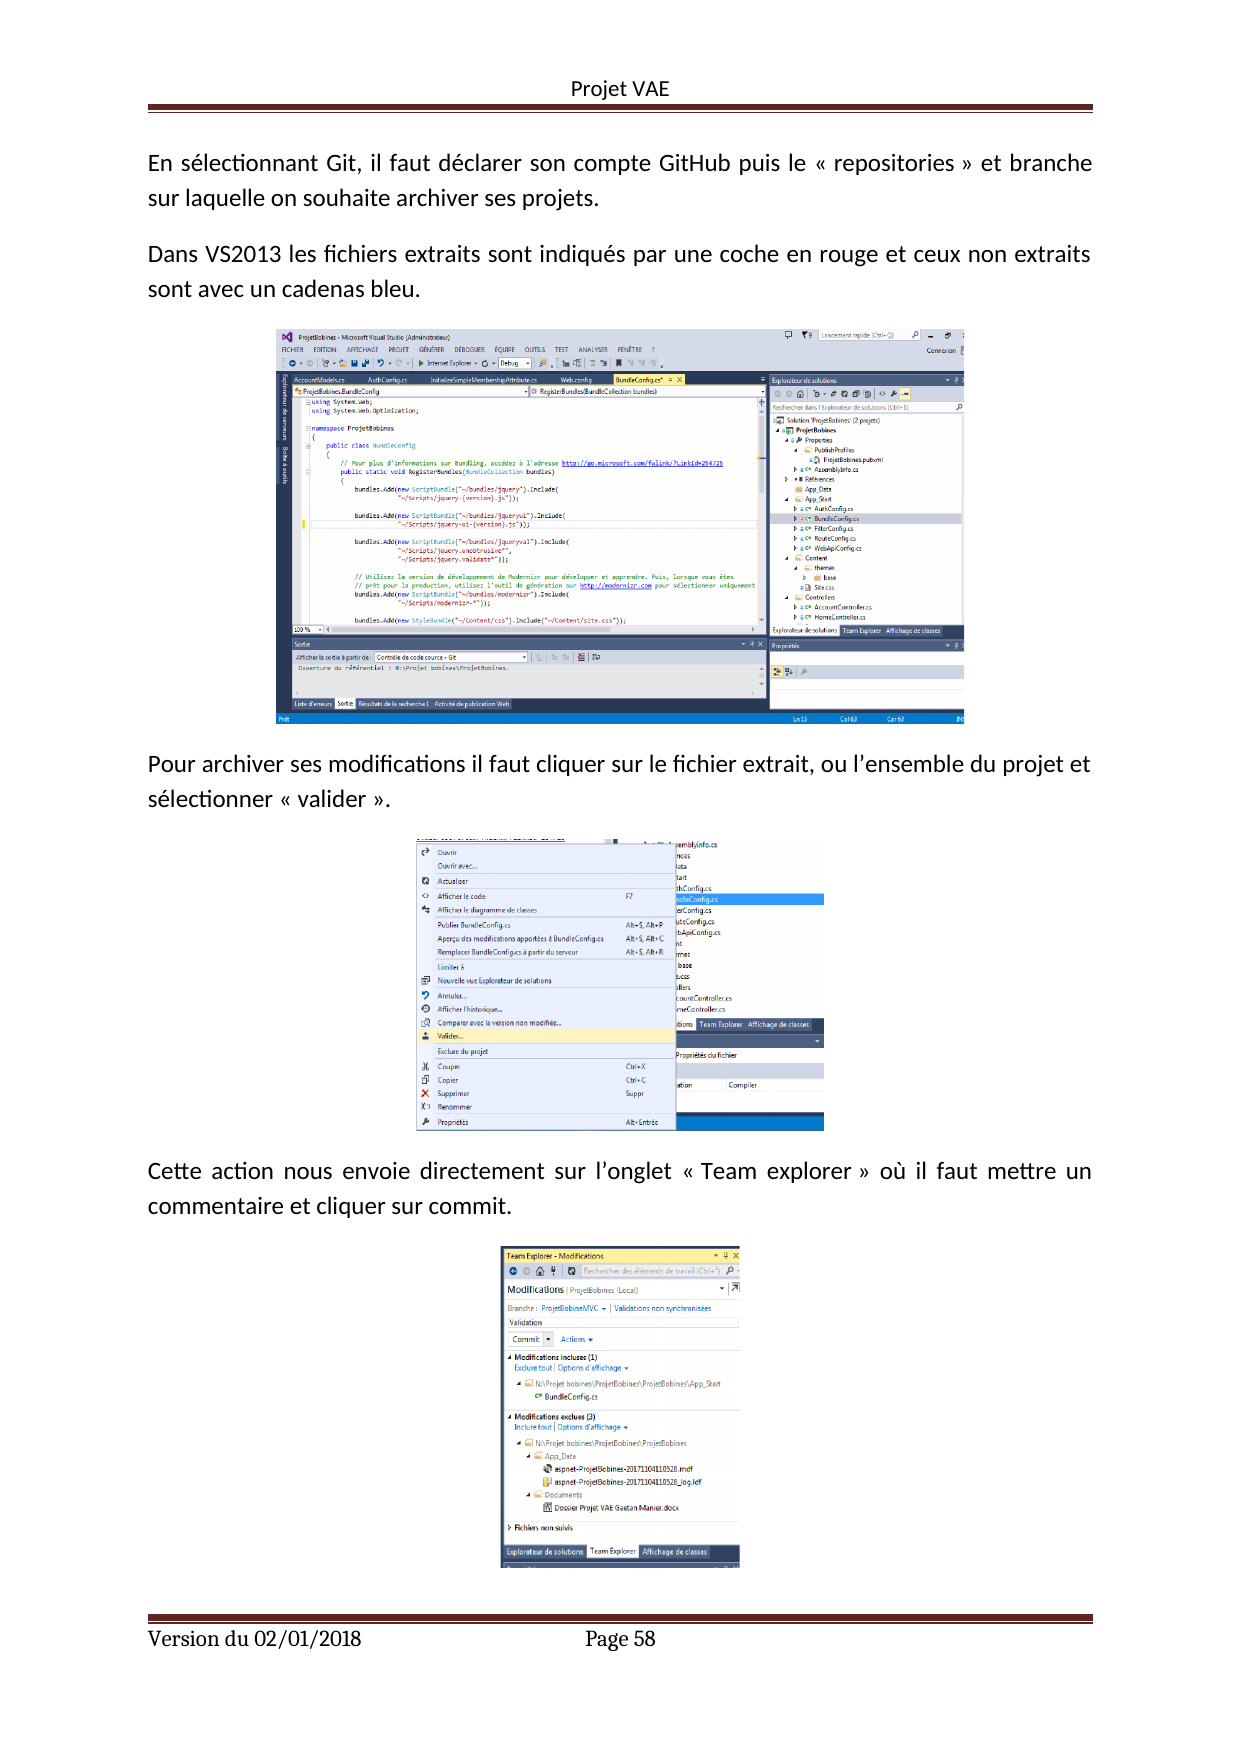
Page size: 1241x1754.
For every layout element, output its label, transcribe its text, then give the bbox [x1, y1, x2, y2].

text Pour archiver ses modifications il faut cliquer sur le fichier extrait, ou l’ensemble du projet et sélectionner « valider ». [148, 748, 1093, 814]
text Dans VS2013 les fichiers extraits sont indiqués par une coche en rouge et ceux non extraits sont avec un cadenas bleu. [148, 238, 1093, 304]
text Cette action nous envoie directement sur l’onglet « Team explorer » où il faut mettre un commentaire et cliquer sur commit. [148, 1156, 1093, 1221]
picture [500, 1246, 740, 1568]
picture [276, 329, 965, 724]
text En sélectionnant Git, il faut déclarer son compte GitHub puis le « repositories » et branche sur laquelle on souhaite archiver ses projets. [148, 148, 1093, 213]
picture [416, 839, 824, 1131]
